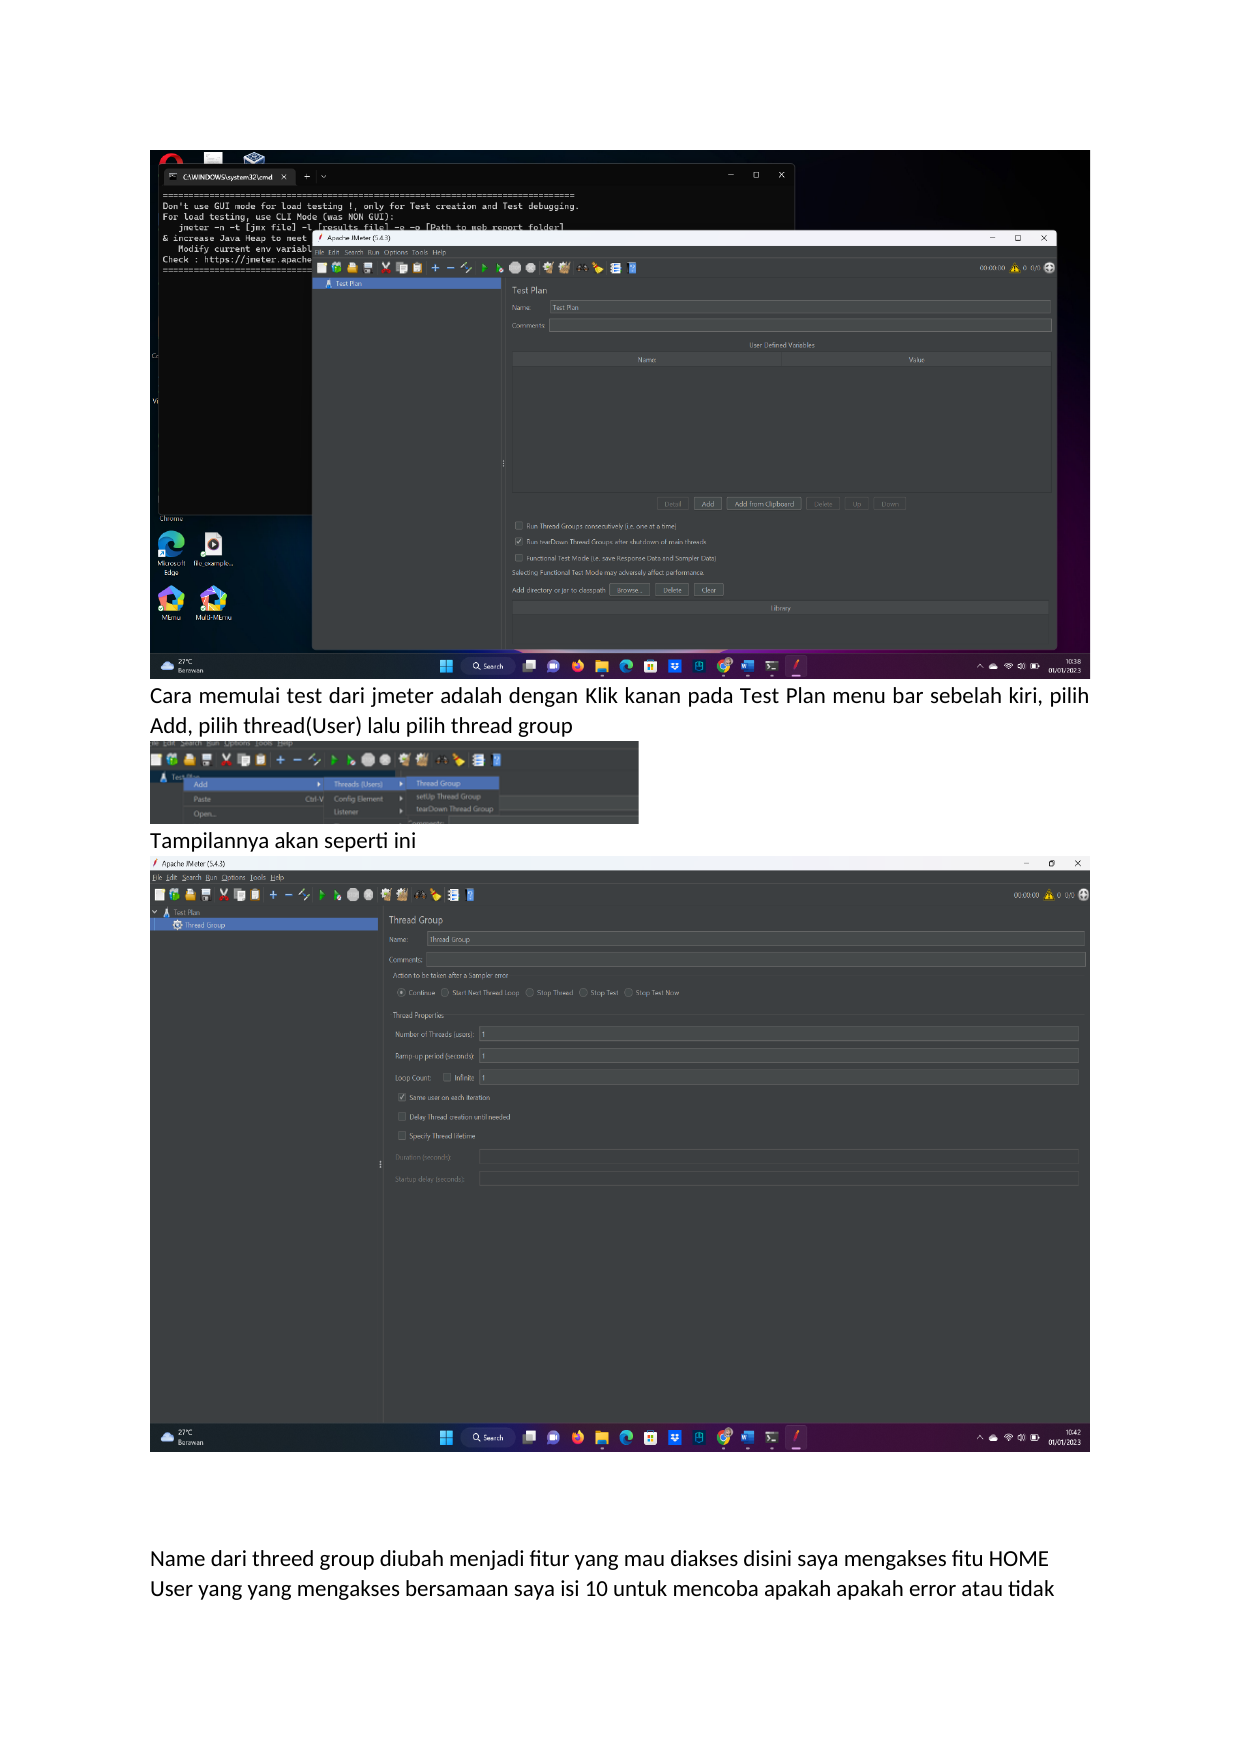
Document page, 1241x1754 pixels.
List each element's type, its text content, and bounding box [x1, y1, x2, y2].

text Name dari threed group diubah menjadi fitur yang mau diakses disini saya mengakses fitu HOME [150, 1544, 1090, 1572]
text Tampilannya akan seperti ini [150, 826, 1090, 856]
picture [150, 856, 1090, 1452]
text Cara memulai test dari jmeter adalah dengan Klik kanan pada Test Plan menu bar sebelah kiri, pilih Add, pilih thread(User) lalu pilih thread group [150, 681, 1090, 739]
picture [150, 150, 1091, 679]
text User yang yang mengakses bersamaan saya isi 10 untuk mencoba apakah apakah error atau tidak [150, 1574, 1090, 1602]
picture [150, 741, 639, 824]
